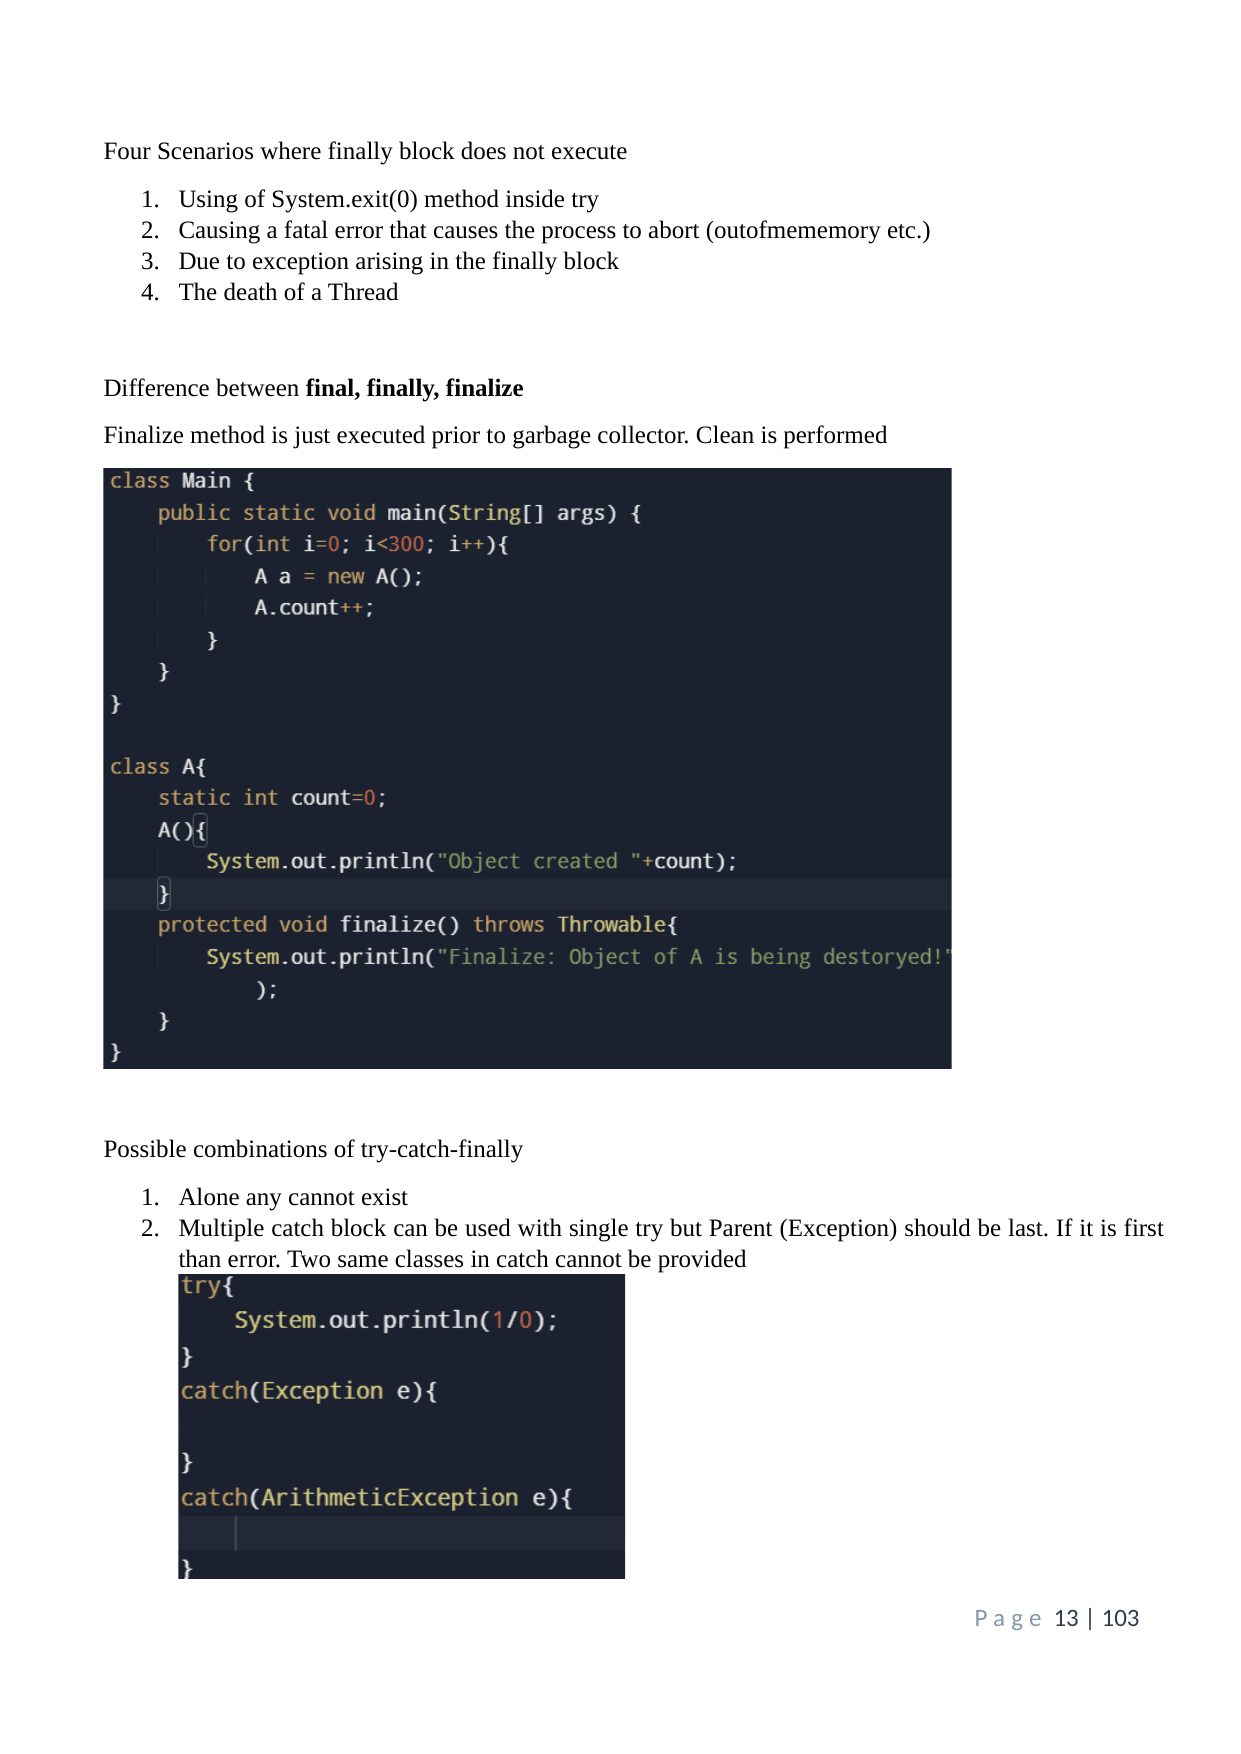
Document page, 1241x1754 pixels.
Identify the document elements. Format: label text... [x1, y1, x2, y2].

list Due to exception arising in the finally block [141, 246, 1166, 275]
list Alone any cannot exist [141, 1182, 1166, 1210]
list Multiple catch block can be used with single try but Parent (Exception) should be last. If it is first than error. Two same classes in catch cannot be provided [141, 1213, 1166, 1272]
text Finalize method is just executed prior to garbage collector. Clean is performed [103, 420, 1166, 449]
list Causing a fatal error that causes the process to abort (outofmememory etc.) [141, 215, 1166, 244]
text Difference between final, finally, finalize [103, 373, 1166, 401]
picture [103, 468, 952, 1069]
list Using of System.exit(0) method inside try [141, 184, 1166, 213]
text Four Scenarios where finally block does not execute [103, 136, 1166, 165]
picture [178, 1274, 626, 1579]
list The death of a Thread [141, 277, 1166, 306]
text Possible combinations of try-catch-finally [103, 1134, 1166, 1163]
